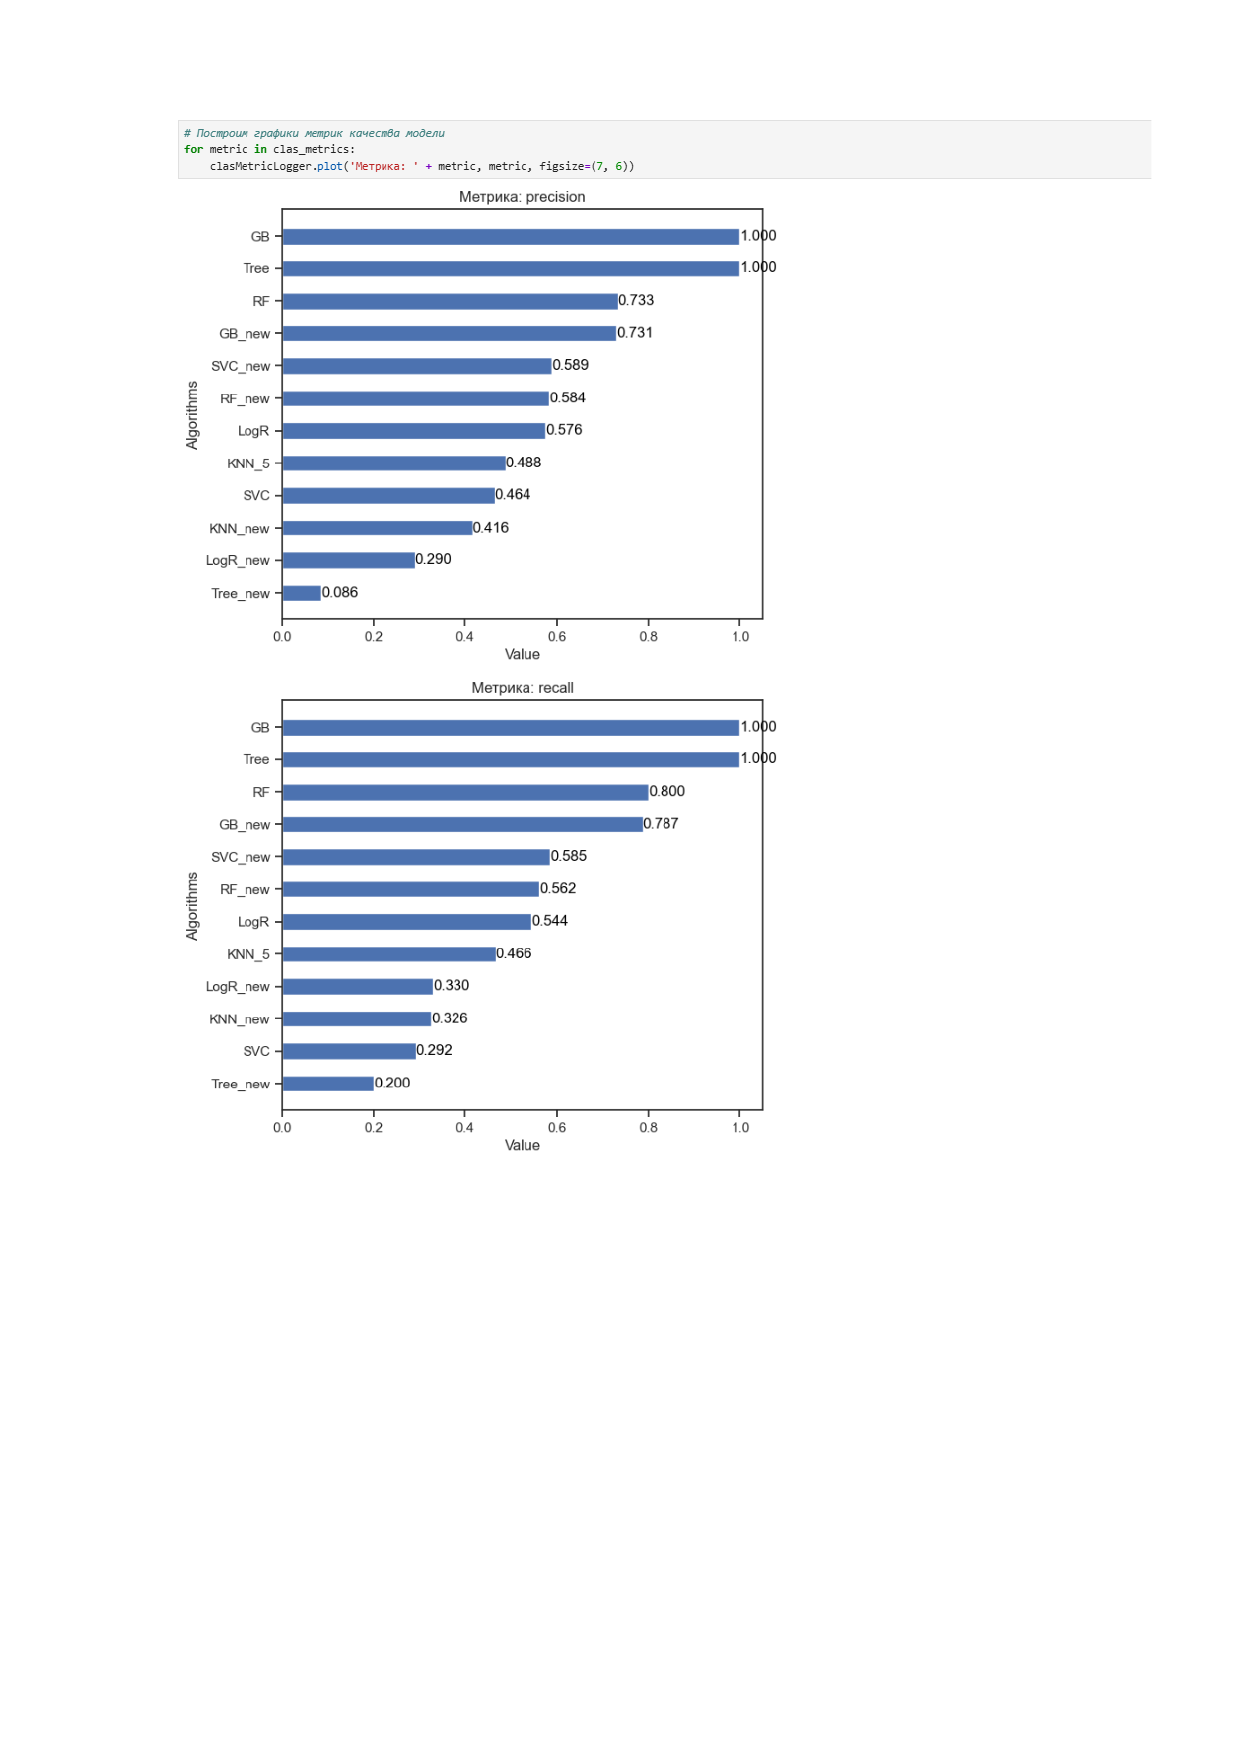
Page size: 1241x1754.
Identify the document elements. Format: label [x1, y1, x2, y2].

picture [177, 118, 1152, 1156]
